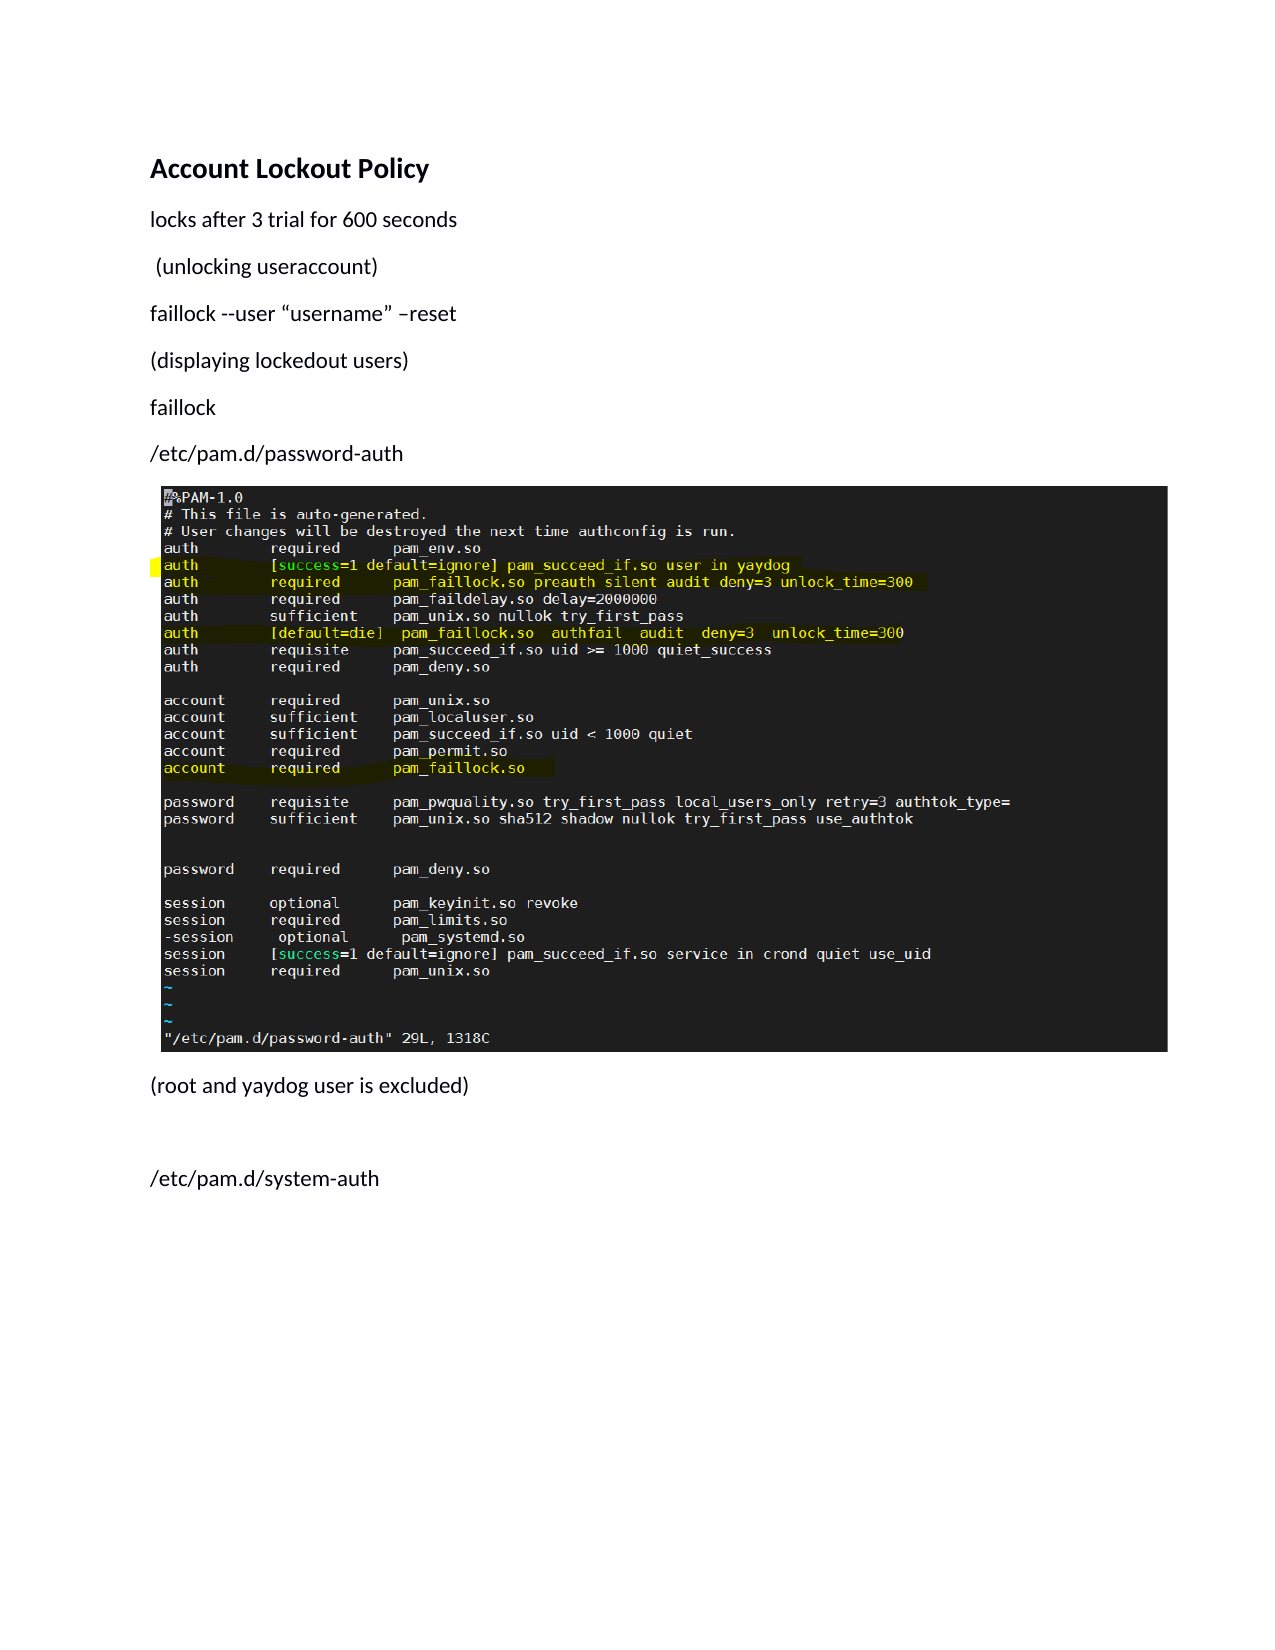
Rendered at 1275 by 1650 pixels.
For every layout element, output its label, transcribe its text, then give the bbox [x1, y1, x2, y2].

text /etc/pam.d/password-auth [150, 439, 1125, 467]
text faillock [150, 393, 1125, 421]
text faillock --user “username” –reset [150, 299, 1125, 327]
text /etc/pam.d/system-auth [150, 1164, 1125, 1193]
text Account Lockout Policy [150, 150, 1125, 186]
picture [150, 486, 1168, 1052]
text (displaying lockedout users) [150, 346, 1125, 374]
text (root and yaydog user is excluded) [150, 1071, 1125, 1099]
text locks after 3 trial for 600 seconds [150, 205, 1125, 233]
text (unlocking useraccount) [150, 252, 1125, 280]
